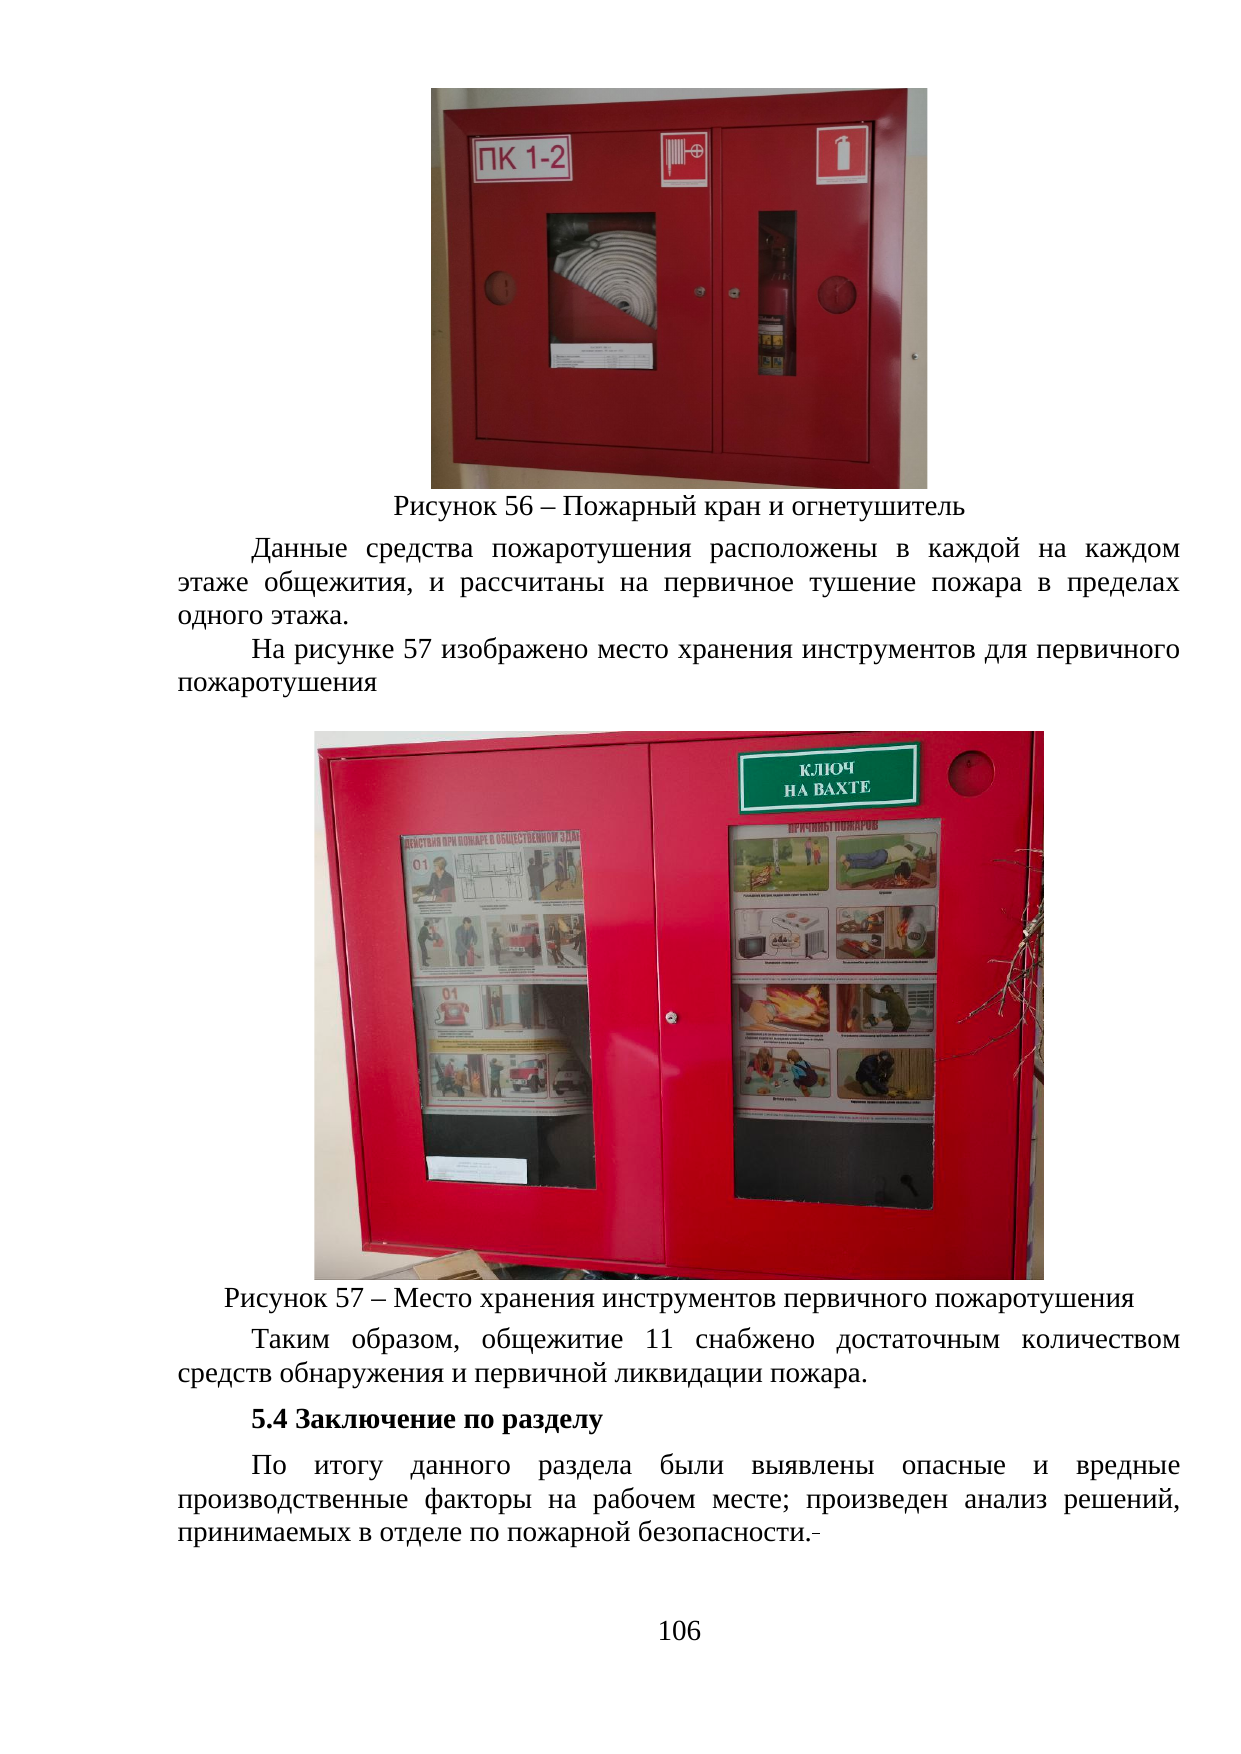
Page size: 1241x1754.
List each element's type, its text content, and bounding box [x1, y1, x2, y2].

text Таким образом, общежитие 11 снабжено достаточным количеством средств обнаружения и первичной ликвидации пожара. [177, 1322, 1181, 1389]
text Данные средства пожаротушения расположены в каждой на каждом этаже общежития, и рассчитаны на первичное тушение пожара в пределах одного этажа. [177, 530, 1181, 631]
text На рисунке 57 изображено место хранения инструментов для первичного пожаротушения [177, 631, 1181, 698]
picture [431, 88, 928, 489]
picture [314, 731, 1044, 1280]
text 5.4 Заключение по разделу [177, 1401, 1181, 1435]
text По итогу данного раздела были выявлены опасные и вредные производственные факторы на рабочем месте; произведен анализ решений, принимаемых в отделе по пожарной безопасности. [177, 1447, 1181, 1548]
